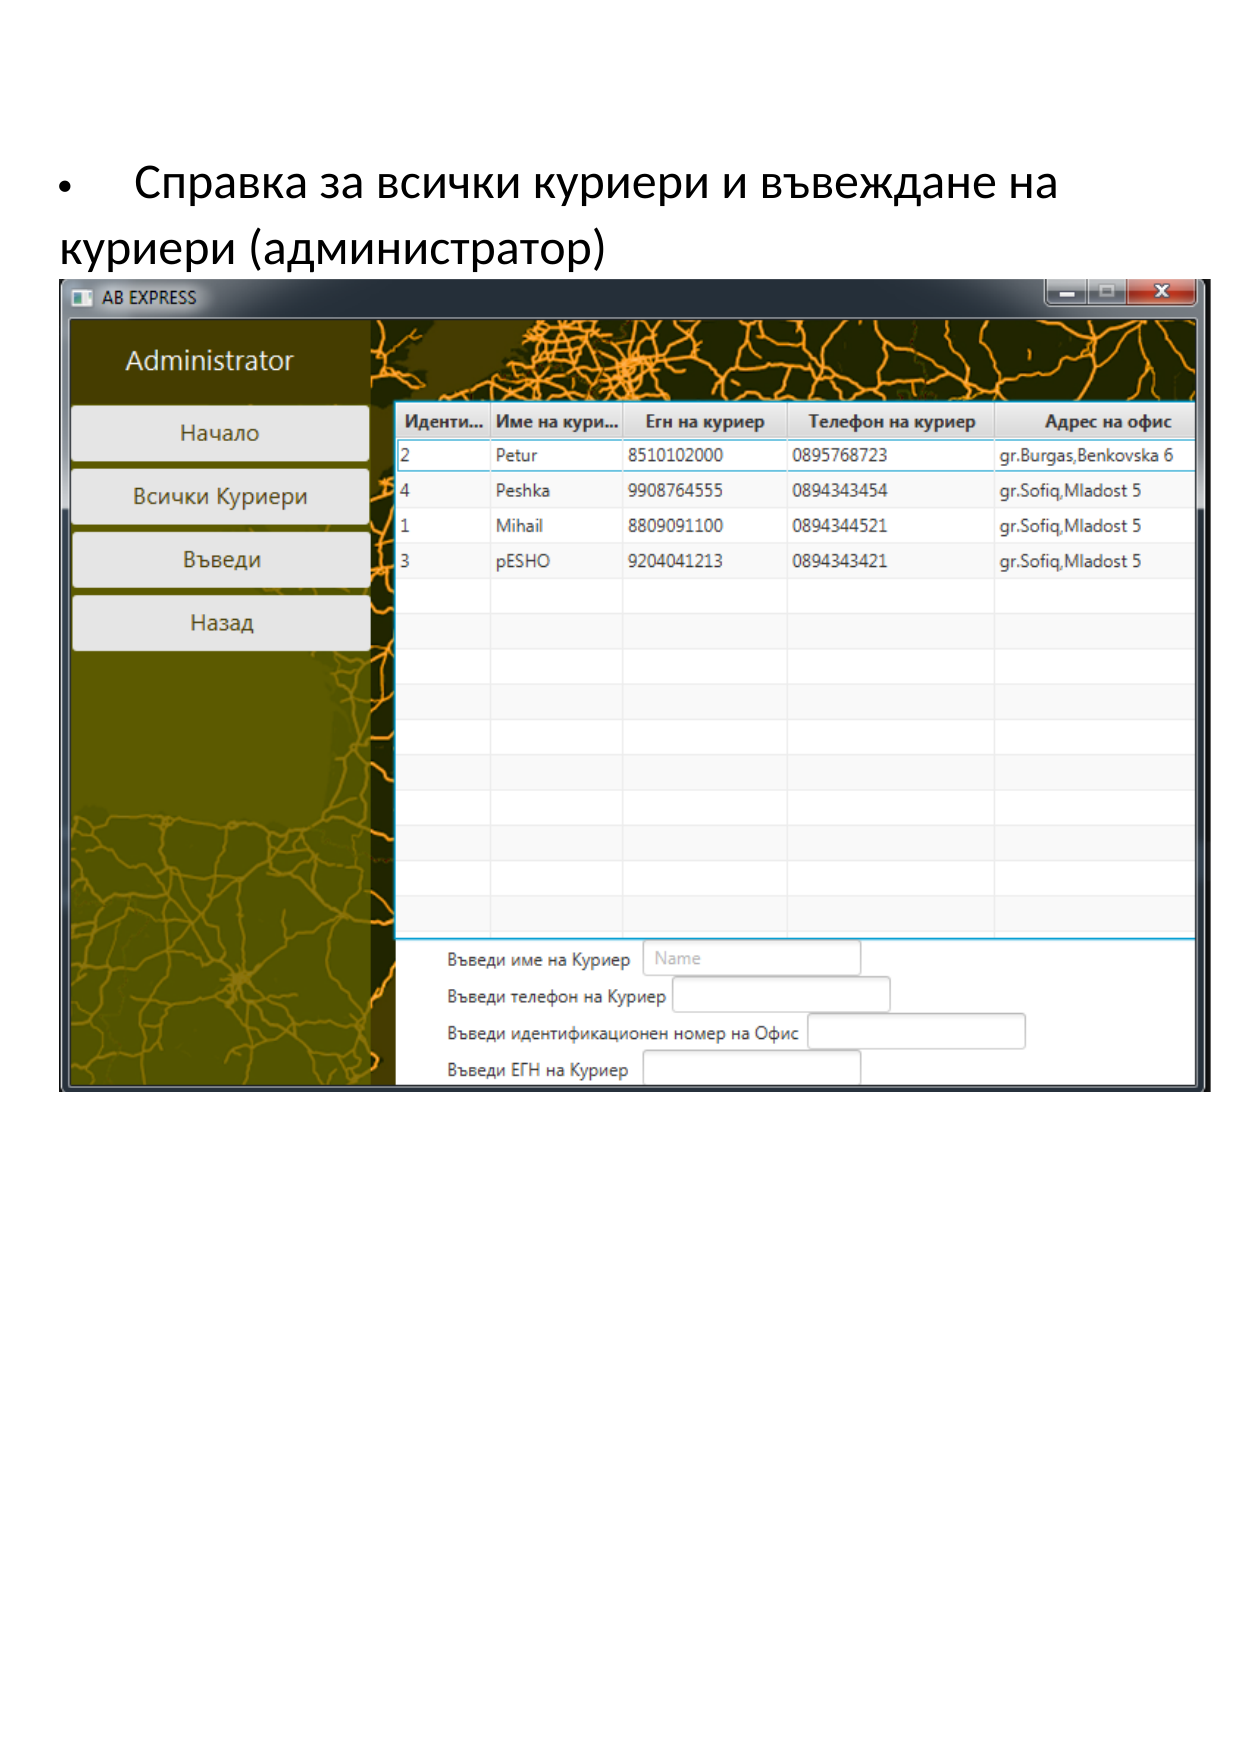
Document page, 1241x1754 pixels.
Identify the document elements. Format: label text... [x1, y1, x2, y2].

list Справка за всички куриери и въвеждане на куриери (администратор) [59, 150, 1205, 279]
picture [59, 279, 1211, 1092]
